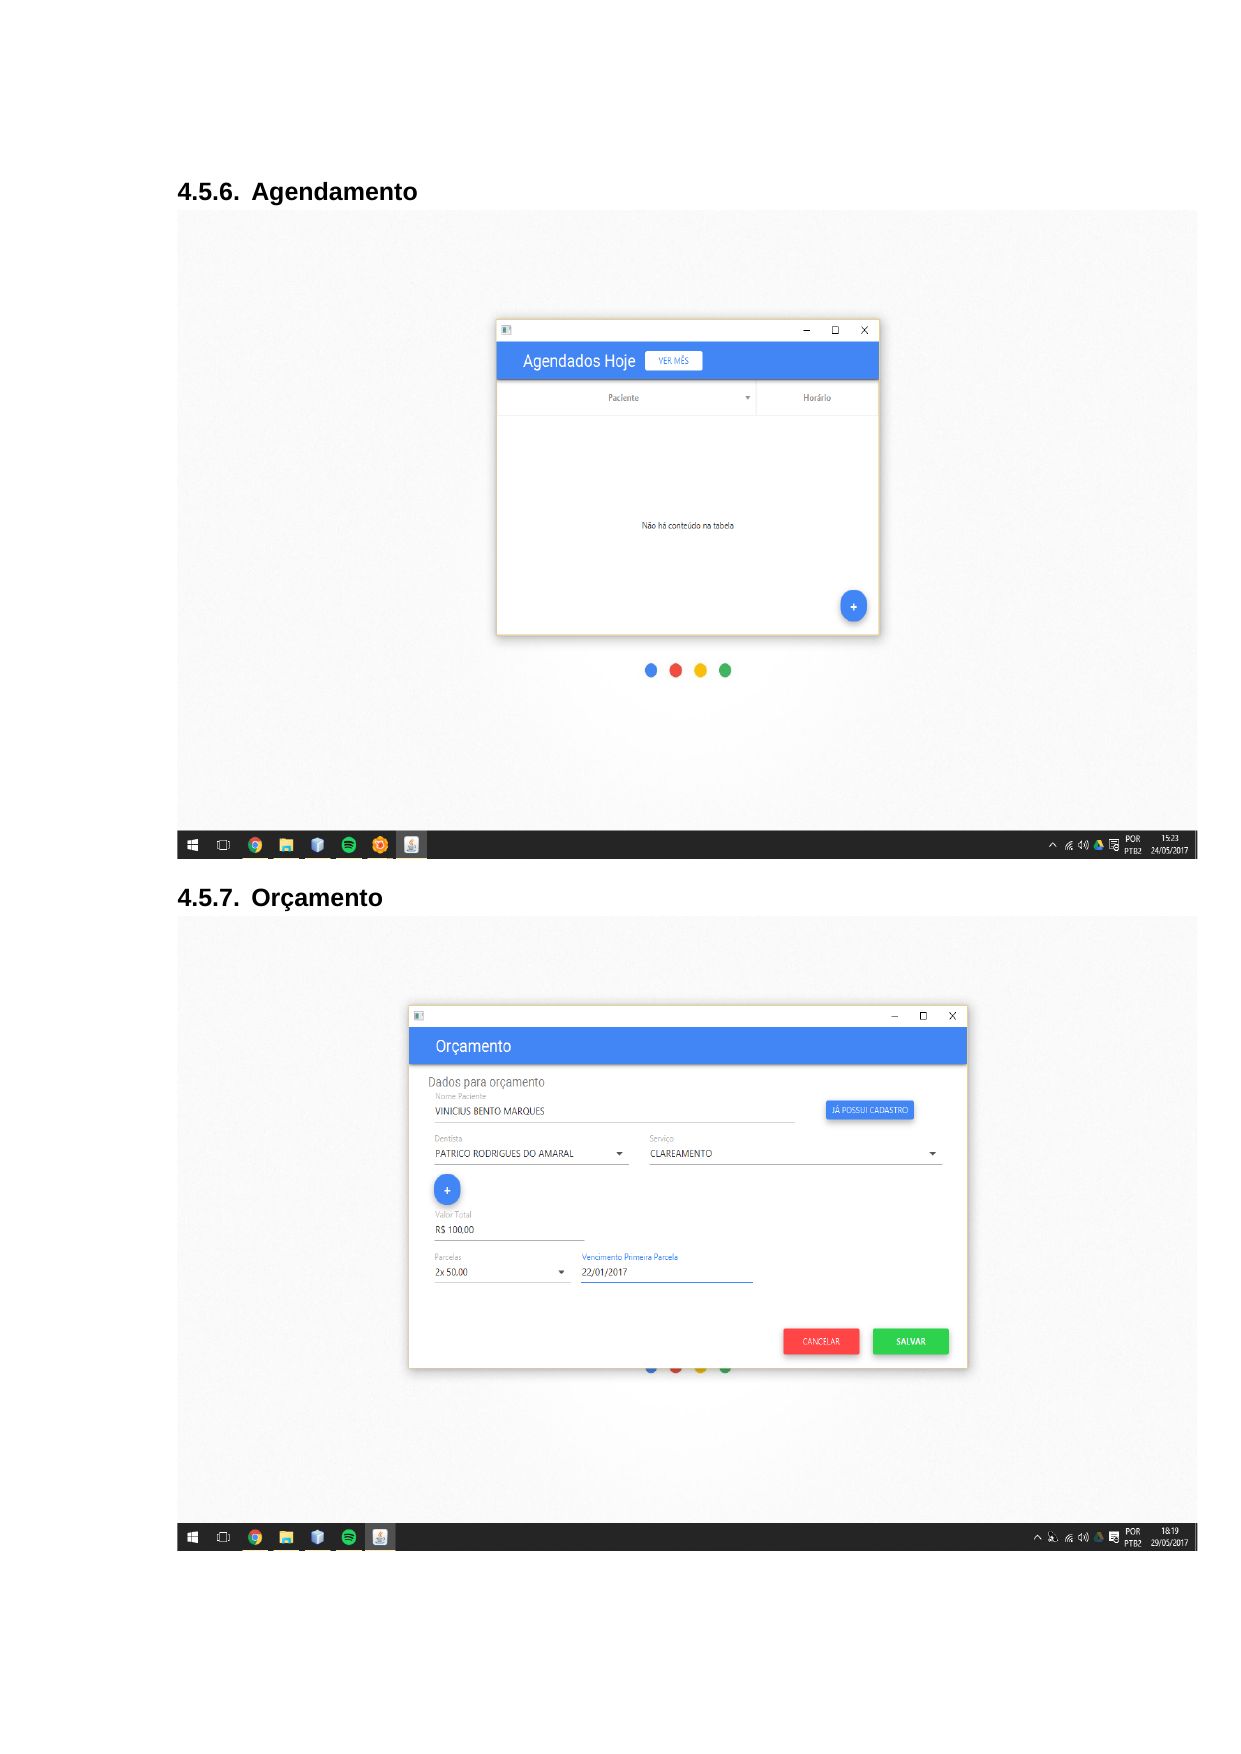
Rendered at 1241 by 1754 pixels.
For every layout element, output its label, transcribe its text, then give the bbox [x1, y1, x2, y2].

subtitle Orçamento [177, 883, 1122, 912]
picture [177, 916, 1198, 1551]
picture [177, 210, 1198, 859]
subtitle Agendamento [177, 177, 1122, 206]
